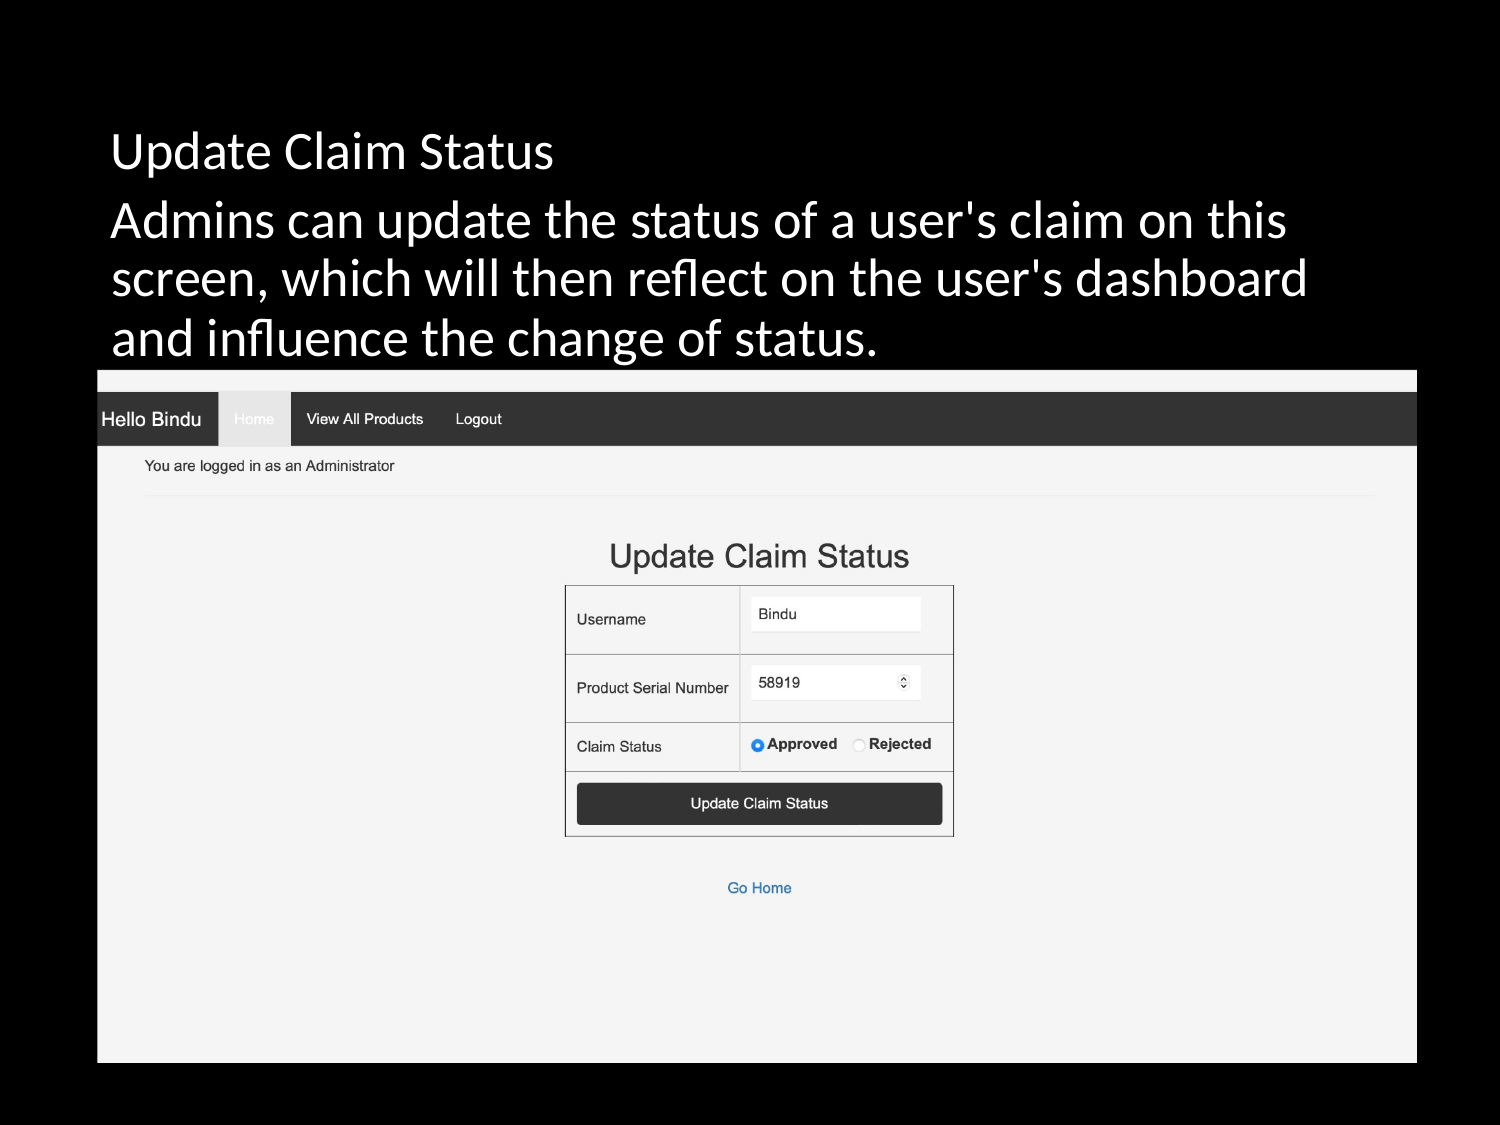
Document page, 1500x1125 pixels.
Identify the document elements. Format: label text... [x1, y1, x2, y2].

picture [97, 369, 1417, 1063]
text Update Claim Status [111, 122, 1402, 181]
text Admins can update the status of a user's claim on this screen, which will then reflect on the user's dashboard and influence the change of status. [111, 191, 1402, 369]
